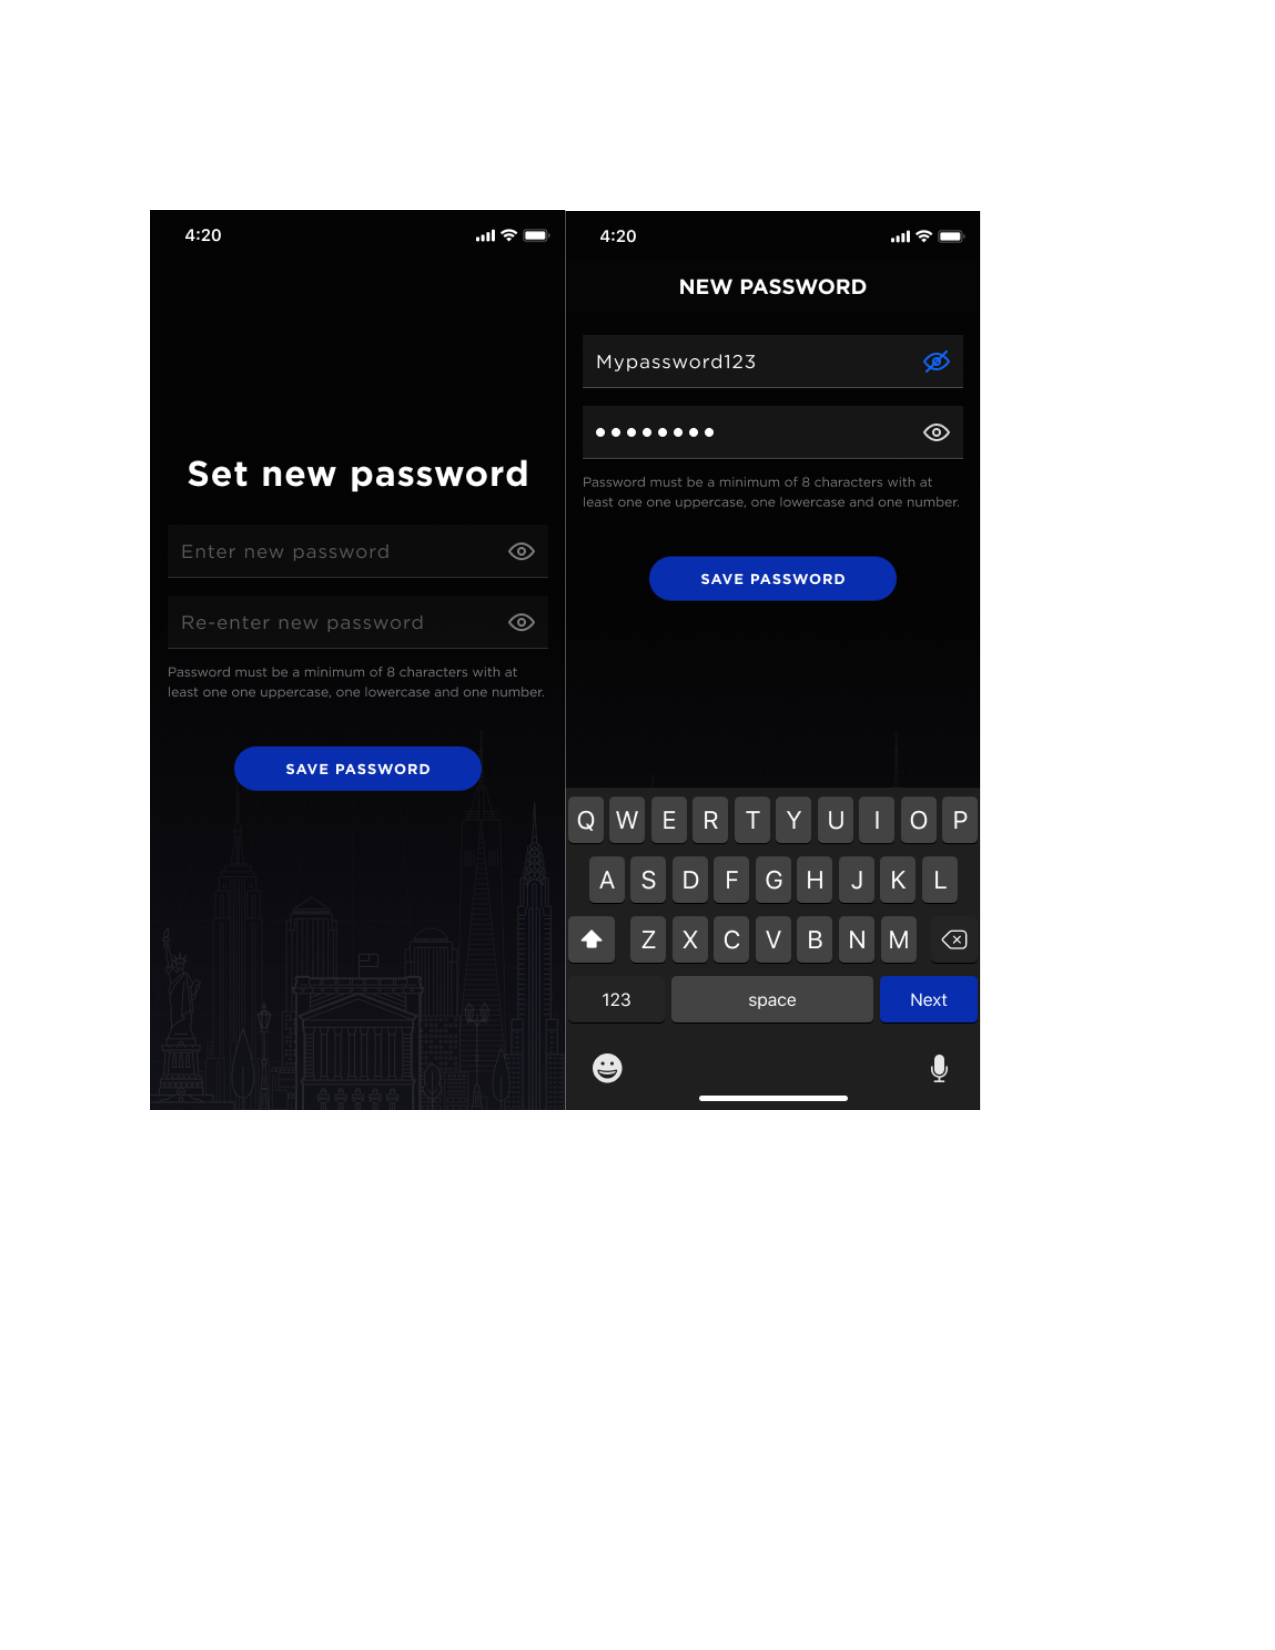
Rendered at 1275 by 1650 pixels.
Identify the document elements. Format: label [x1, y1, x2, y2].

picture [150, 210, 981, 1110]
